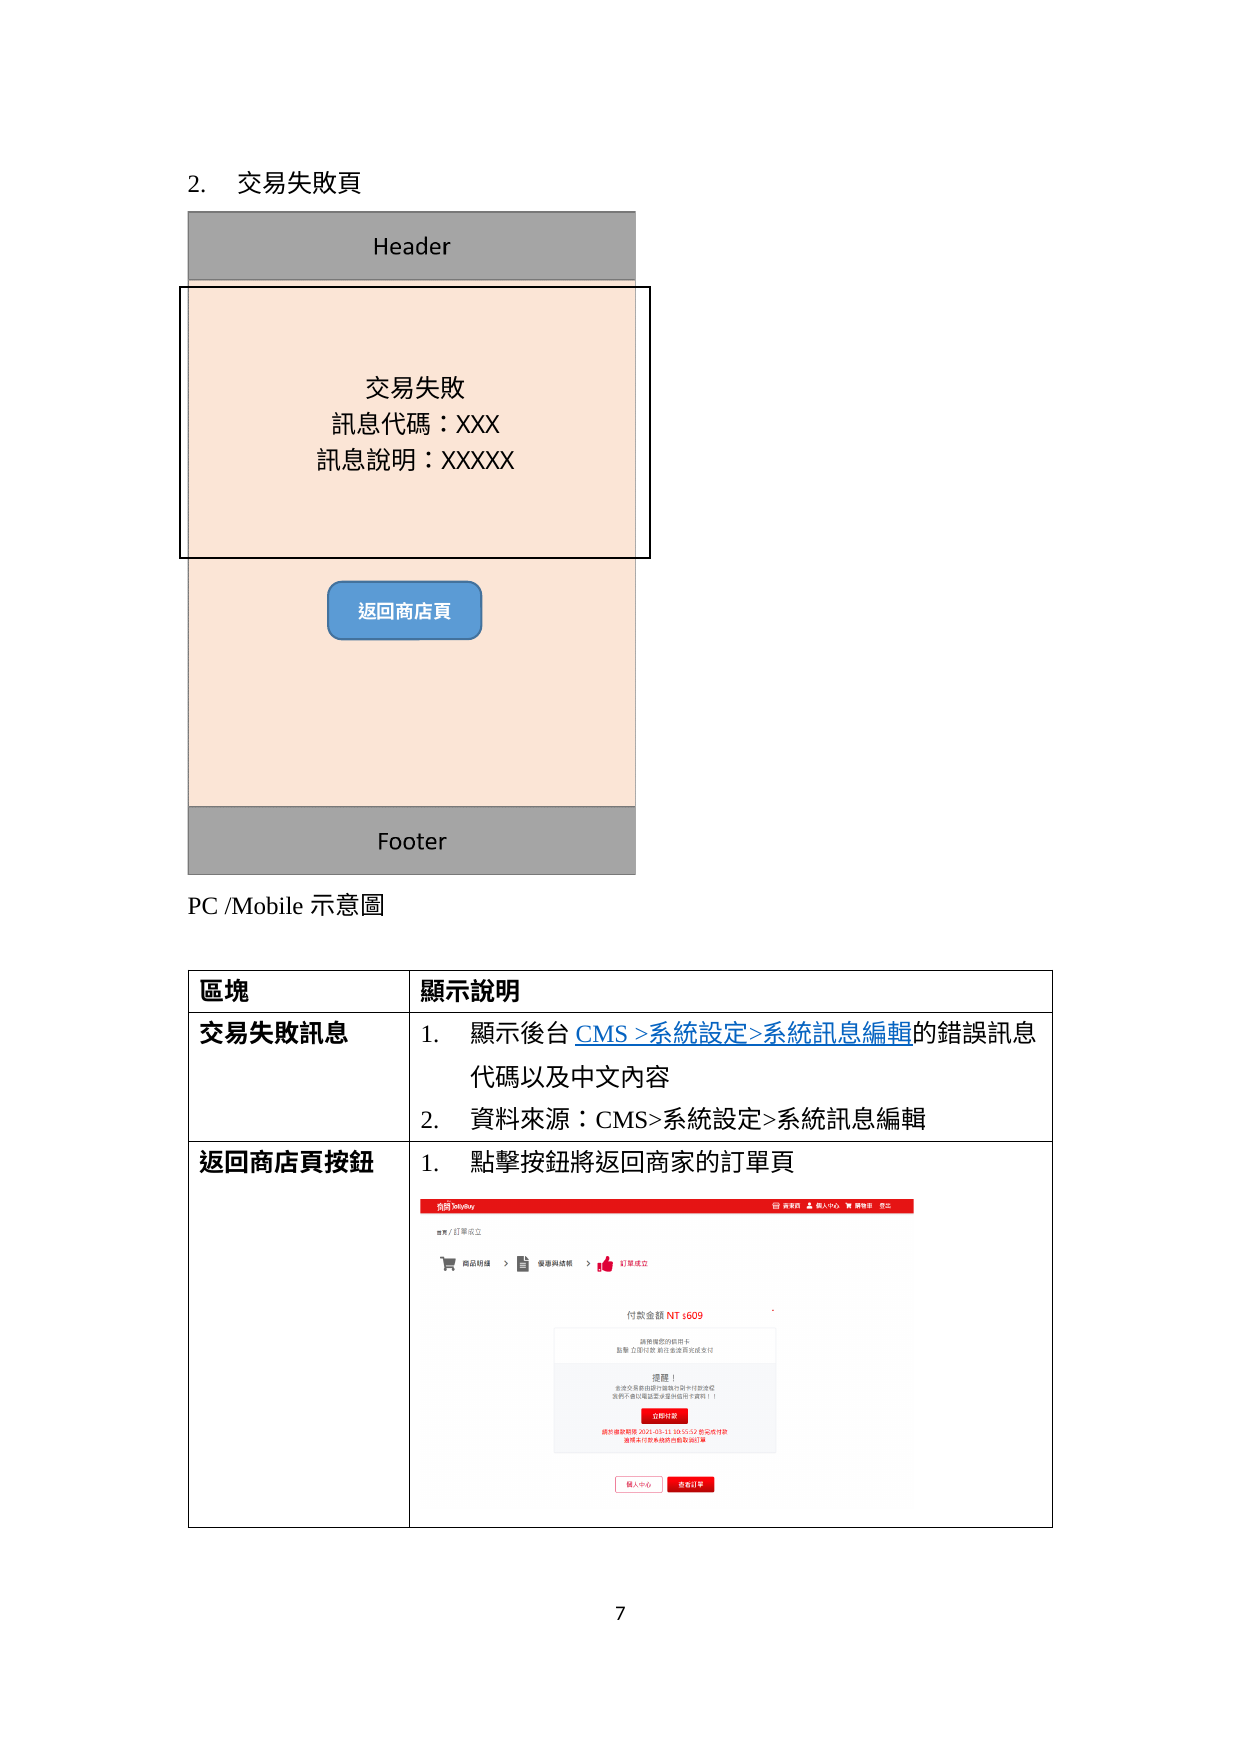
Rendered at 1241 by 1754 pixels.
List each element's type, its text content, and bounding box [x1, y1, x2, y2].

picture [420, 1199, 914, 1509]
table_cell 交易失敗訊息 [189, 1013, 409, 1141]
subtitle 交易失敗頁 [187, 162, 1053, 200]
picture [187, 288, 636, 557]
picture [187, 559, 636, 875]
table_header 顯示說明 [410, 971, 1052, 1012]
table_cell 返回商店頁按鈕 [189, 1142, 409, 1527]
table_header 區塊 [189, 971, 409, 1012]
picture [187, 211, 636, 286]
text PC /Mobile 示意圖 [187, 885, 1053, 922]
table_cell 點擊按鈕將返回商家的訂單頁 [410, 1142, 1052, 1527]
table_cell 顯示後台CMS >系統設定>系統訊息編輯的錯誤訊息代碼以及中文內容 資料來源：CMS>系統設定>系統訊息編輯 [410, 1013, 1052, 1141]
